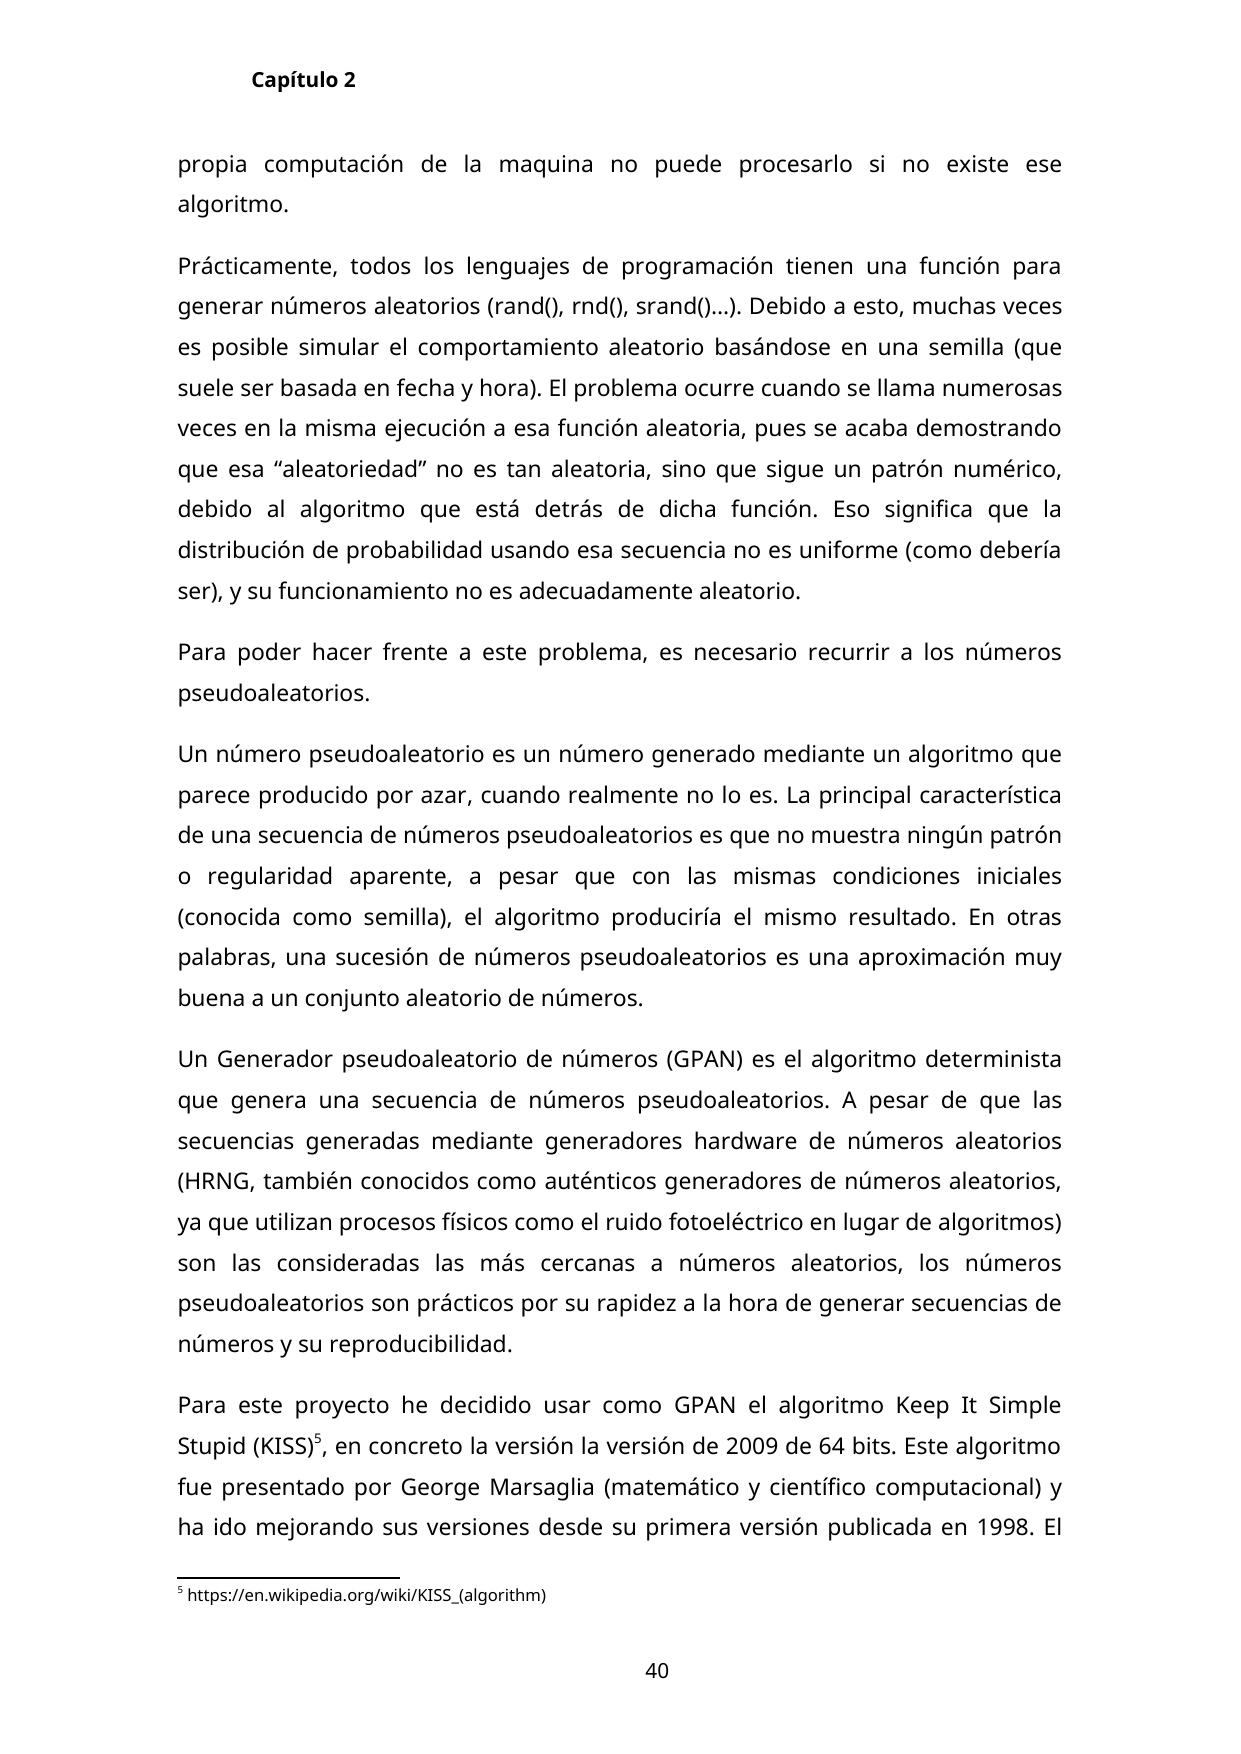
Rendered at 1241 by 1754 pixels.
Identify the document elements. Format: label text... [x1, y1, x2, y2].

text Un número pseudoaleatorio es un número generado mediante un algoritmo que parece producido por azar, cuando realmente no lo es. La principal característica de una secuencia de números pseudoaleatorios es que no muestra ningún patrón o regularidad aparente, a pesar que con las mismas condiciones iniciales (conocida como semilla), el algoritmo produciría el mismo resultado. En otras palabras, una sucesión de números pseudoaleatorios es una aproximación muy buena a un conjunto aleatorio de números. [177, 738, 1063, 1013]
text Un Generador pseudoaleatorio de números (GPAN) es el algoritmo determinista que genera una secuencia de números pseudoaleatorios. A pesar de que las secuencias generadas mediante generadores hardware de números aleatorios (HRNG, también conocidos como auténticos generadores de números aleatorios, ya que utilizan procesos físicos como el ruido fotoeléctrico en lugar de algoritmos) son las consideradas las más cercanas a números aleatorios, los números pseudoaleatorios son prácticos por su rapidez a la hora de generar secuencias de números y su reproducibilidad. [177, 1043, 1063, 1359]
text Prácticamente, todos los lenguajes de programación tienen una función para generar números aleatorios (rand(), rnd(), srand()…). Debido a esto, muchas veces es posible simular el comportamiento aleatorio basándose en una semilla (que suele ser basada en fecha y hora). El problema ocurre cuando se llama numerosas veces en la misma ejecución a esa función aleatoria, pues se acaba demostrando que esa “aleatoriedad” no es tan aleatoria, sino que sigue un patrón numérico, debido al algoritmo que está detrás de dicha función. Eso significa que la distribución de probabilidad usando esa secuencia no es uniforme (como debería ser), y su funcionamiento no es adecuadamente aleatorio. [177, 250, 1063, 606]
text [177, 148, 1063, 219]
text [177, 1389, 1063, 1542]
text Para poder hacer frente a este problema, es necesario recurrir a los números pseudoaleatorios. [177, 636, 1063, 708]
